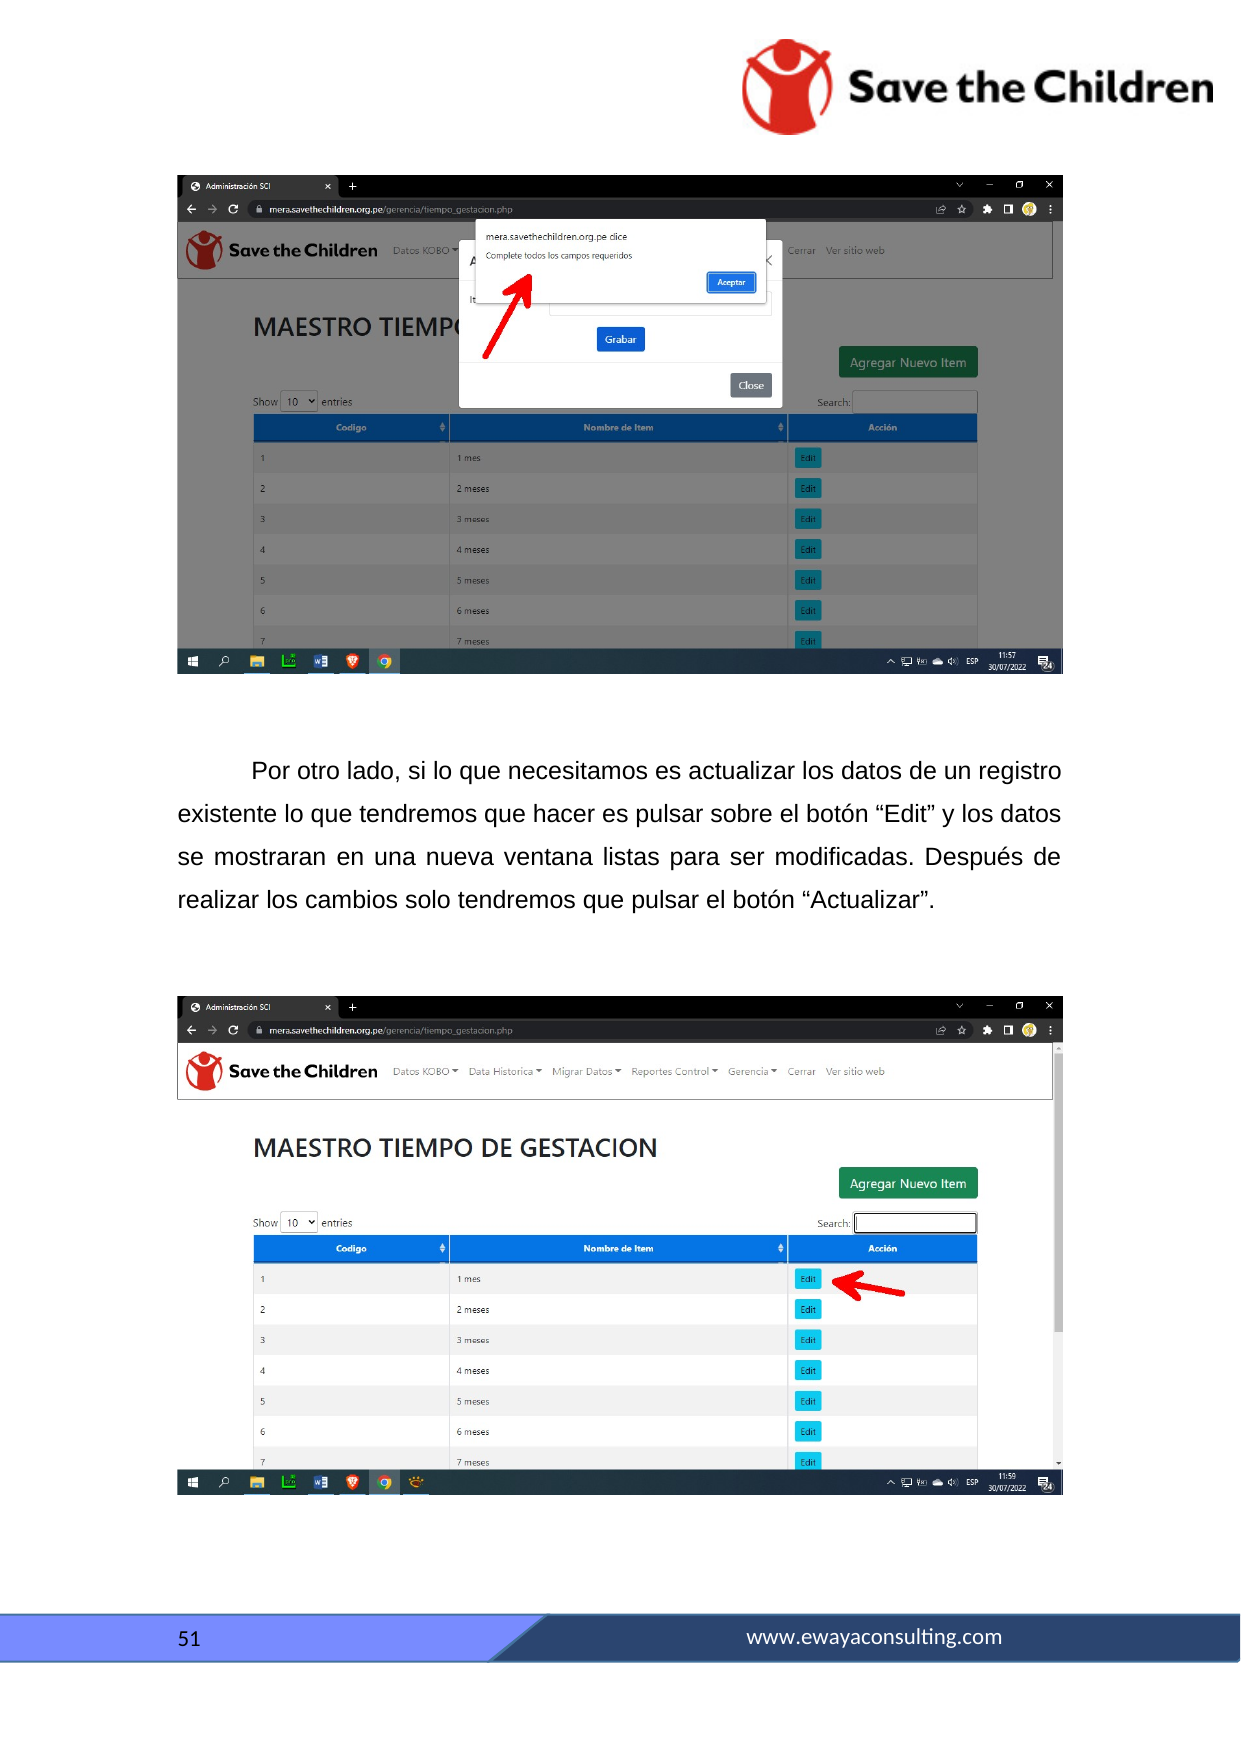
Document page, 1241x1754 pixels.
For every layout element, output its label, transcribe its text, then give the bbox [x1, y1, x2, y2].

picture [177, 175, 1063, 674]
picture [742, 39, 1213, 135]
text Por otro lado, si lo que necesitamos es actualizar los datos de un registro existente lo que tendremos que hacer es pulsar sobre el botón “Edit” y los datos se mostraran en una nueva ventana listas para ser modificadas. Después de realizar los cambios solo tendremos que pulsar el botón “Actualizar”. [177, 756, 1063, 914]
picture [177, 996, 1063, 1495]
